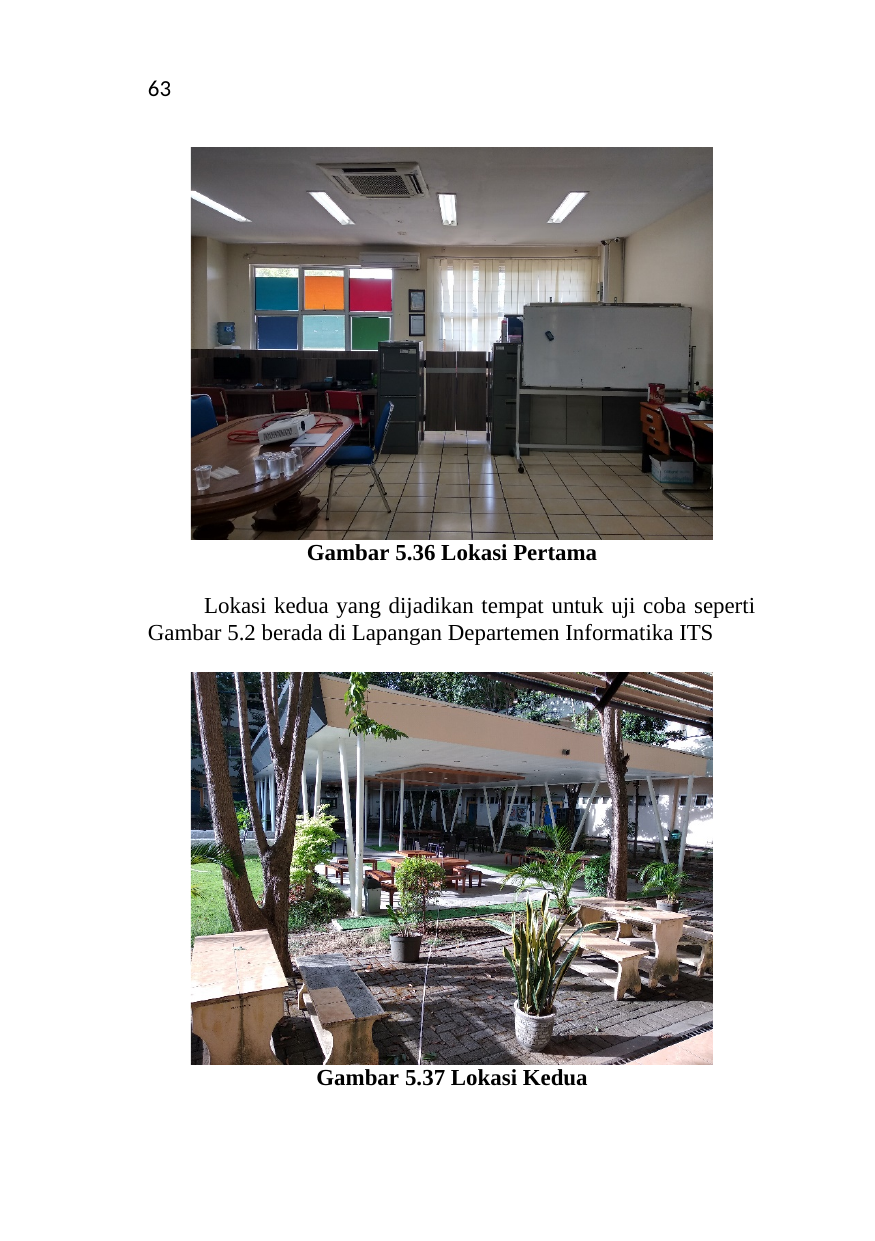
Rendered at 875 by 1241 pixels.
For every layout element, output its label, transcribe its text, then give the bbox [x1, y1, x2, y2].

text Lokasi kedua yang dijadikan tempat untuk uji coba seperti Gambar 5.2 berada di Lapangan Departemen Informatika ITS [148, 592, 756, 645]
picture [190, 147, 713, 540]
picture [190, 672, 713, 1065]
